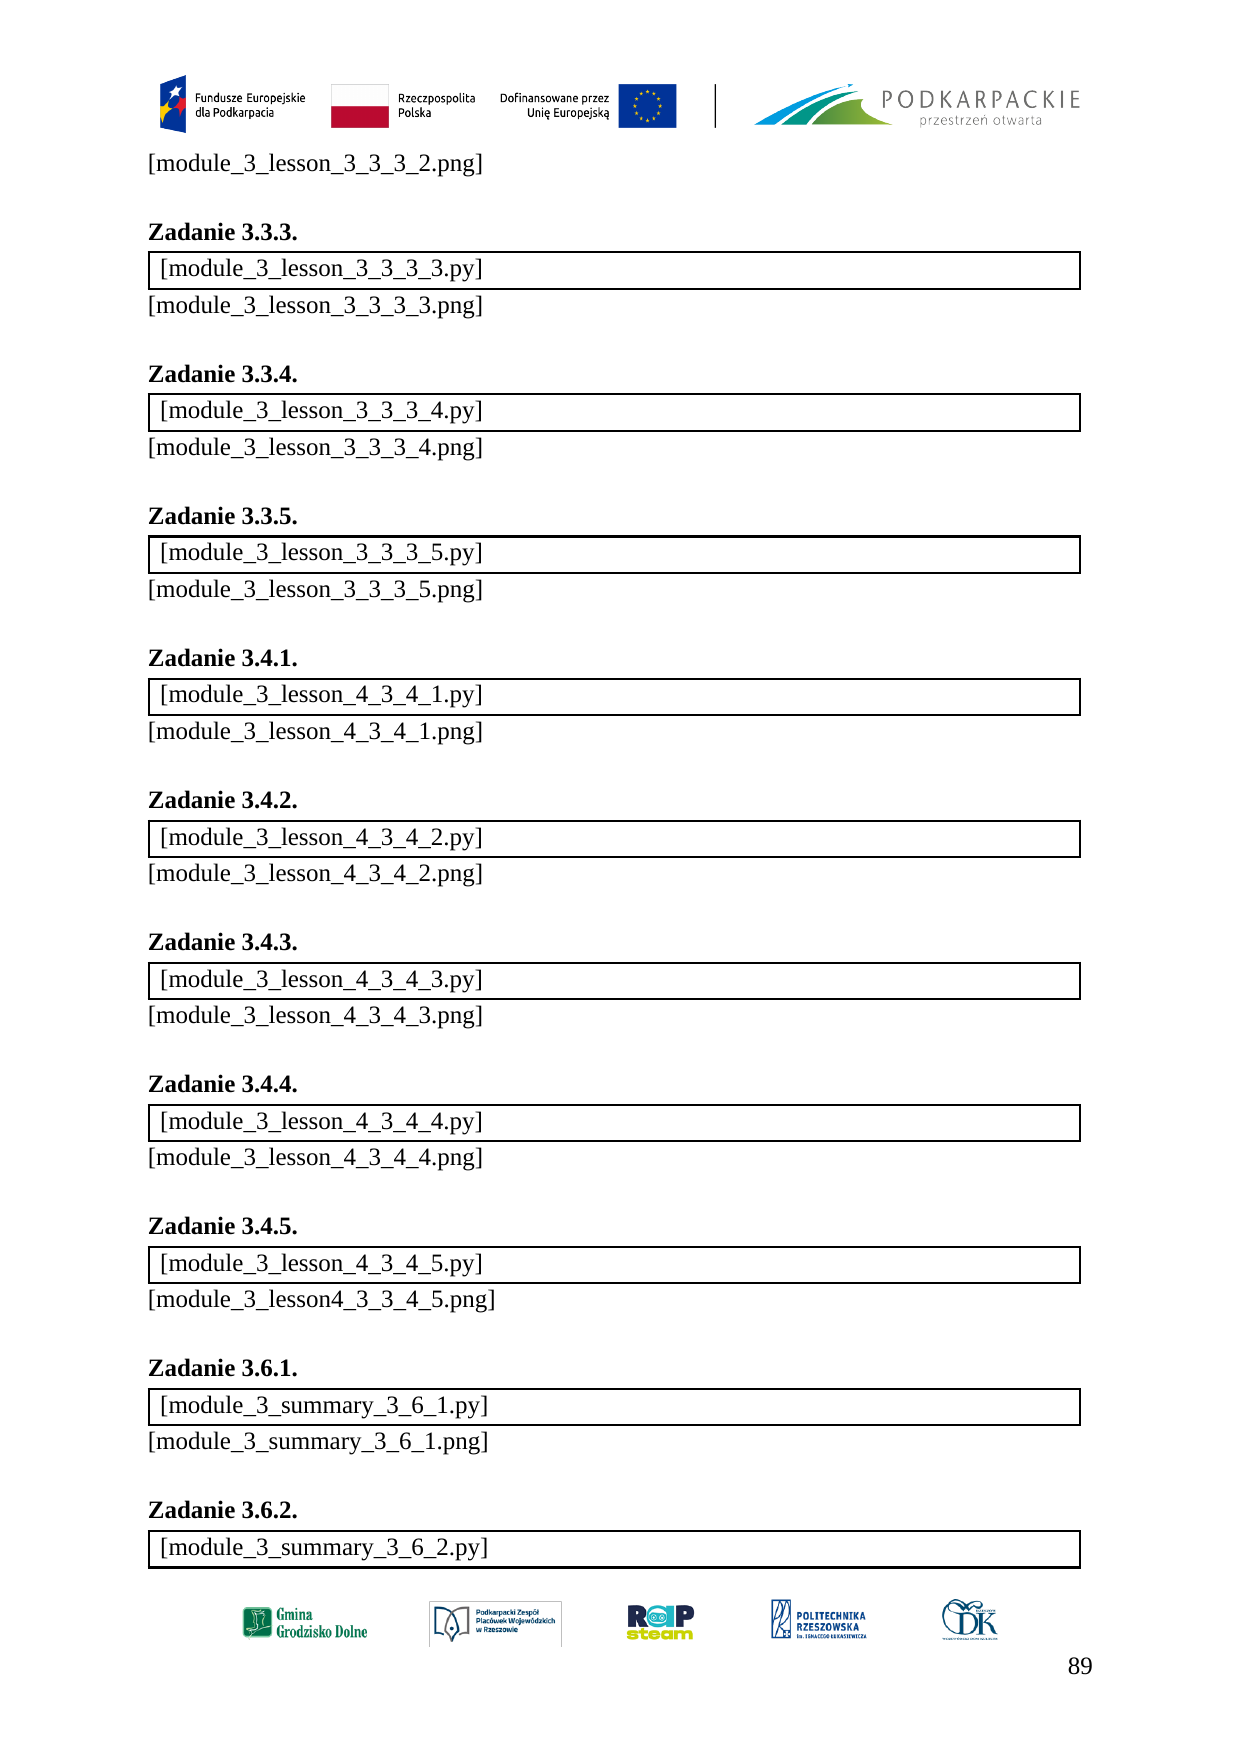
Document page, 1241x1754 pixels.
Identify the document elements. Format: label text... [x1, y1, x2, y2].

text [module_3_lesson_4_3_4_1.png] [148, 716, 1092, 745]
text Zadanie 3.4.3. [148, 927, 1092, 956]
table_header [module_3_lesson_4_3_4_4.py] [150, 1106, 1079, 1140]
text [module_3_lesson_3_3_3_4.png] [148, 432, 1092, 461]
text [module_3_lesson_4_3_4_3.png] [148, 1000, 1092, 1029]
text [module_3_lesson_4_3_4_4.png] [148, 1142, 1092, 1171]
text Zadanie 3.3.5. [148, 501, 1092, 529]
picture [242, 1585, 998, 1652]
text [module_3_lesson4_3_3_4_5.png] [148, 1284, 1092, 1313]
text [module_3_lesson_3_3_3_3.png] [148, 290, 1092, 318]
text Zadanie 3.4.5. [148, 1211, 1092, 1240]
text Zadanie 3.4.2. [148, 785, 1092, 814]
table_header [module_3_lesson_3_3_3_4.py] [150, 395, 1079, 430]
text [module_3_summary_3_6_1.png] [148, 1426, 1092, 1455]
table_header [module_3_summary_3_6_2.py] [150, 1532, 1079, 1566]
text Zadanie 3.6.1. [148, 1353, 1092, 1382]
text Zadanie 3.4.1. [148, 643, 1092, 672]
table_header [module_3_lesson_4_3_4_3.py] [150, 964, 1079, 998]
table_header [module_3_lesson_3_3_3_3.py] [150, 253, 1079, 288]
table_header [module_3_lesson_4_3_4_2.py] [150, 822, 1079, 856]
table_header [module_3_lesson_4_3_4_1.py] [150, 680, 1079, 714]
table_header [module_3_lesson_4_3_4_5.py] [150, 1248, 1079, 1282]
picture [147, 60, 1093, 148]
text Zadanie 3.3.4. [148, 359, 1092, 387]
table_header [module_3_lesson_3_3_3_5.py] [150, 538, 1079, 572]
text [module_3_lesson_4_3_4_2.png] [148, 858, 1092, 887]
table_header [module_3_summary_3_6_1.py] [150, 1390, 1079, 1424]
text [module_3_lesson_3_3_3_5.png] [148, 574, 1092, 603]
text [module_3_lesson_3_3_3_2.png] [148, 148, 1092, 176]
text Zadanie 3.6.2. [148, 1495, 1092, 1524]
text Zadanie 3.3.3. [148, 217, 1092, 245]
text Zadanie 3.4.4. [148, 1069, 1092, 1098]
